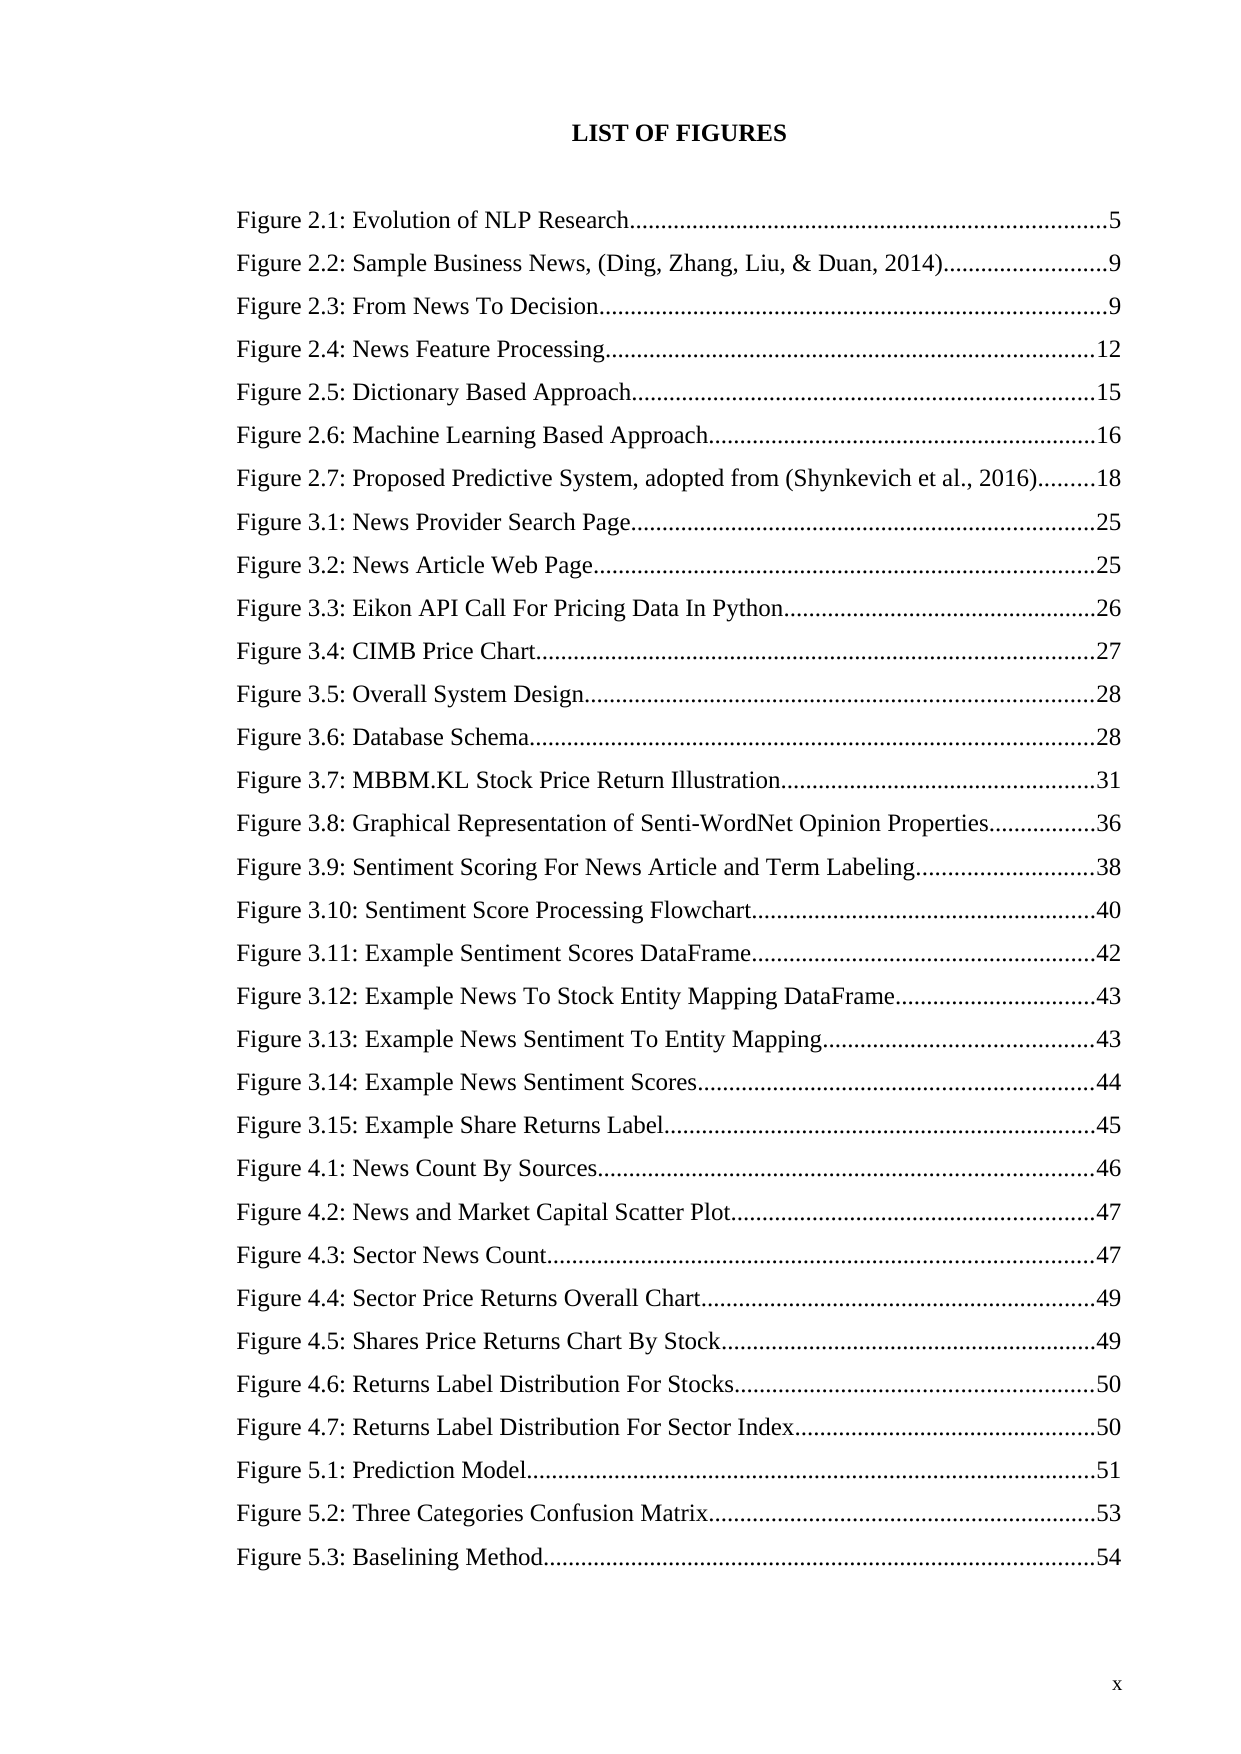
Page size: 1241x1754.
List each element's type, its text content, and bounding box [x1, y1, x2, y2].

text Figure 4.7: Returns Label Distribution For Sector Index 50 [236, 1412, 1122, 1441]
text Figure 3.7: MBBM.KL Stock Price Return Illustration 31 [236, 765, 1122, 794]
text Figure 4.3: Sector News Count 47 [236, 1240, 1122, 1268]
text Figure 3.3: Eikon API Call For Pricing Data In Python 26 [236, 593, 1122, 622]
text Figure 2.6: Machine Learning Based Approach 16 [236, 420, 1122, 449]
text Figure 2.1: Evolution of NLP Research 5 [236, 205, 1122, 233]
text Figure 3.6: Database Schema 28 [236, 722, 1122, 751]
text Figure 3.8: Graphical Representation of Senti-WordNet Opinion Properties 36 [236, 808, 1122, 837]
text Figure 3.10: Sentiment Score Processing Flowchart 40 [236, 895, 1122, 923]
text Figure 3.11: Example Sentiment Scores DataFrame 42 [236, 938, 1122, 967]
title List of Figures [236, 118, 1122, 147]
text Figure 3.5: Overall System Design 28 [236, 679, 1122, 708]
text Figure 3.14: Example News Sentiment Scores 44 [236, 1067, 1122, 1096]
text Figure 3.15: Example Share Returns Label 45 [236, 1110, 1122, 1139]
text Figure 4.6: Returns Label Distribution For Stocks 50 [236, 1369, 1122, 1398]
text Figure 2.2: Sample Business News, (Ding, Zhang, Liu, & Duan, 2014) 9 [236, 248, 1122, 277]
text Figure 2.7: Proposed Predictive System, adopted from (Shynkevich et al., 2016) 18 [236, 463, 1122, 492]
text Figure 5.2: Three Categories Confusion Matrix 53 [236, 1498, 1122, 1527]
text Figure 3.4: CIMB Price Chart 27 [236, 636, 1122, 665]
text Figure 4.2: News and Market Capital Scatter Plot 47 [236, 1197, 1122, 1225]
text Figure 4.1: News Count By Sources 46 [236, 1153, 1122, 1182]
text Figure 3.1: News Provider Search Page 25 [236, 507, 1122, 535]
text Figure 2.3: From News To Decision 9 [236, 291, 1122, 320]
text Figure 3.13: Example News Sentiment To Entity Mapping 43 [236, 1024, 1122, 1053]
text Figure 2.4: News Feature Processing 12 [236, 334, 1122, 363]
text Figure 5.3: Baselining Method 54 [236, 1542, 1122, 1570]
text Figure 4.4: Sector Price Returns Overall Chart 49 [236, 1283, 1122, 1312]
text Figure 3.9: Sentiment Scoring For News Article and Term Labeling 38 [236, 852, 1122, 880]
text Figure 2.5: Dictionary Based Approach 15 [236, 377, 1122, 406]
text Figure 3.12: Example News To Stock Entity Mapping DataFrame 43 [236, 981, 1122, 1010]
text Figure 4.5: Shares Price Returns Chart By Stock 49 [236, 1326, 1122, 1355]
text Figure 5.1: Prediction Model 51 [236, 1455, 1122, 1484]
text Figure 3.2: News Article Web Page 25 [236, 550, 1122, 578]
